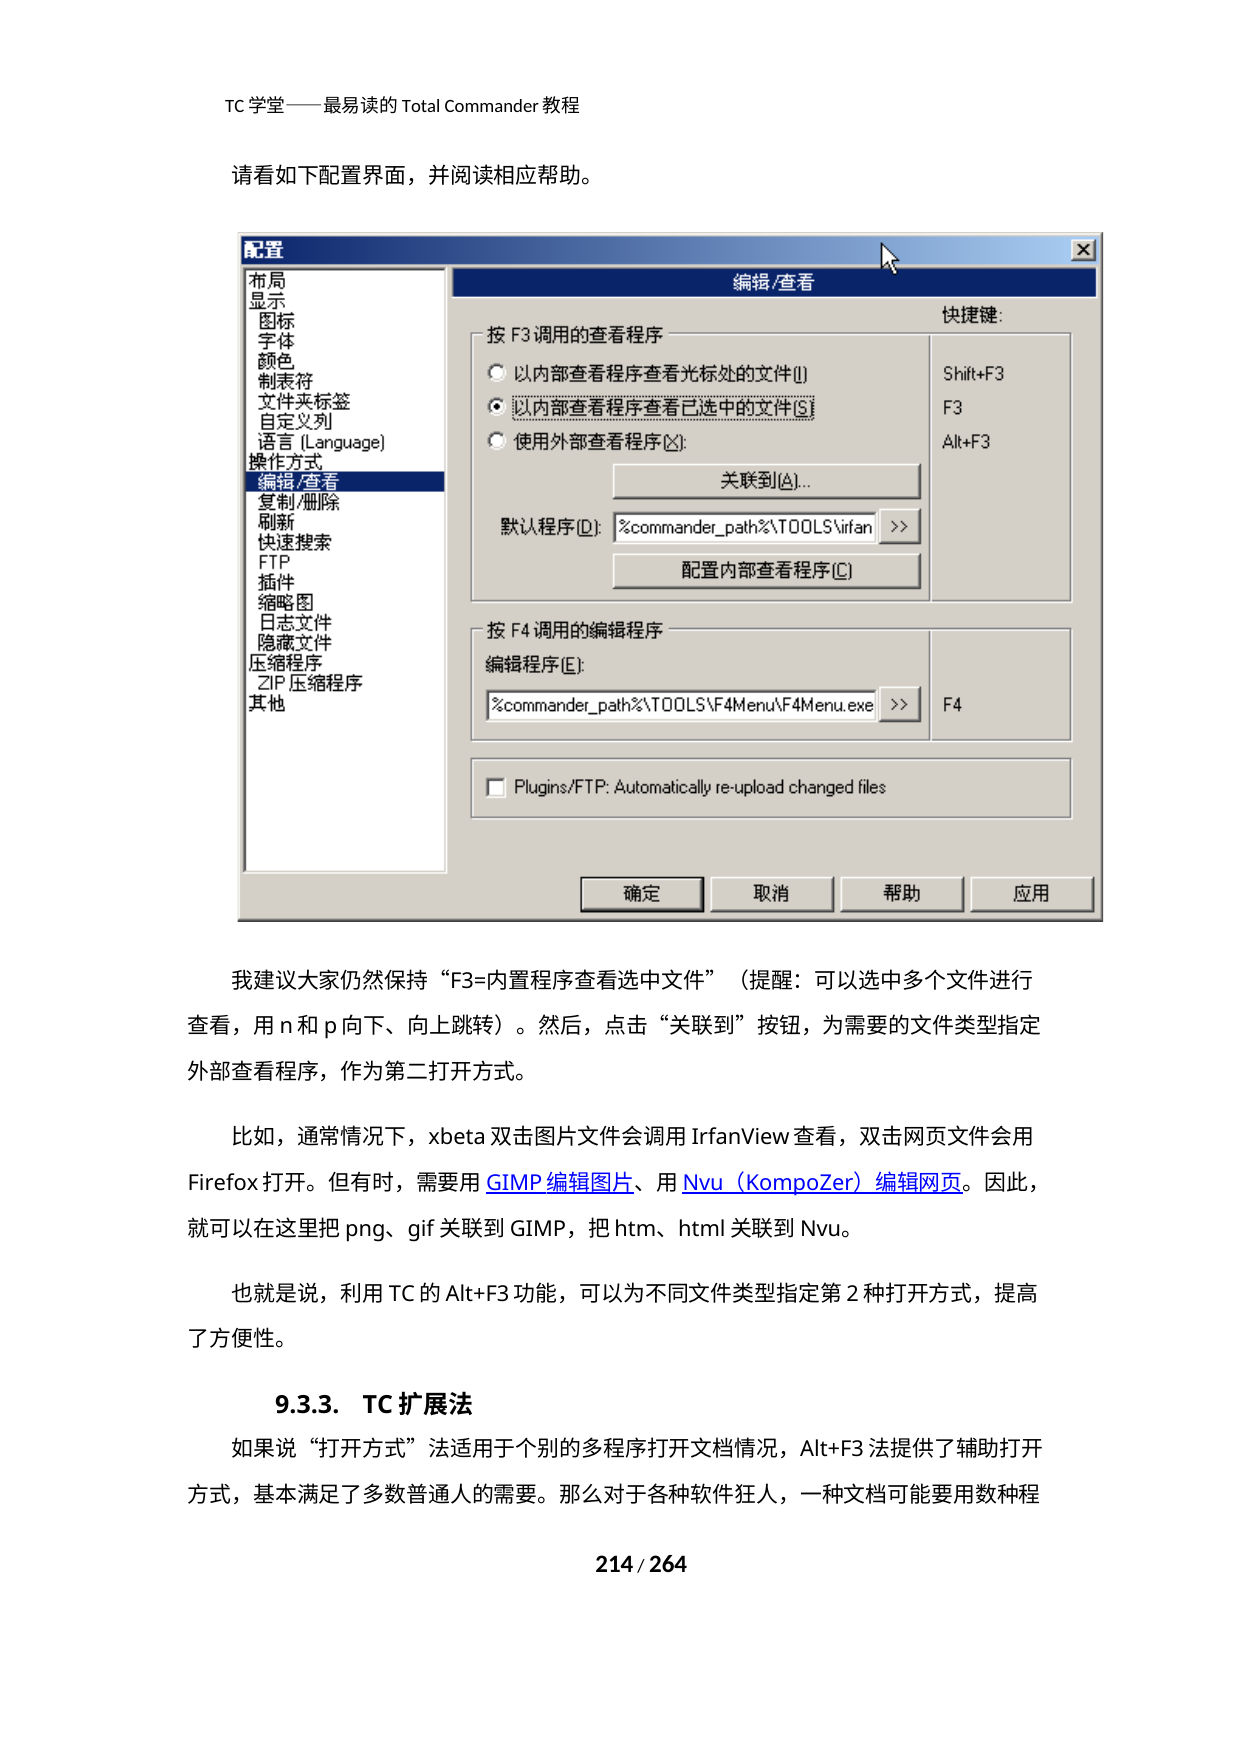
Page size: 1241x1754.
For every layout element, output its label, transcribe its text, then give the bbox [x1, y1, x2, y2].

text 我建议大家仍然保持“F3=内置程序查看选中文件”（提醒：可以选中多个文件进行查看，用n和p向下、向上跳转）。然后，点击“关联到”按钮，为需要的文件类型指定外部查看程序，作为第二打开方式。 [187, 959, 1053, 1090]
picture [237, 232, 1104, 922]
text 比如，通常情况下，xbeta双击图片文件会调用IrfanView查看，双击网页文件会用Firefox打开。但有时，需要用GIMP编辑图片、用Nvu（KompoZer）编辑网页。因此，就可以在这里把png、gif 关联到GIMP，把htm、html关联到Nvu。 [187, 1115, 1053, 1246]
text 请看如下配置界面，并阅读相应帮助。 [187, 154, 1053, 194]
subtitle TC扩展法 [275, 1383, 1053, 1422]
text 也就是说，利用TC的Alt+F3功能，可以为不同文件类型指定第2种打开方式，提高了方便性。 [187, 1272, 1053, 1357]
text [187, 1427, 1053, 1512]
